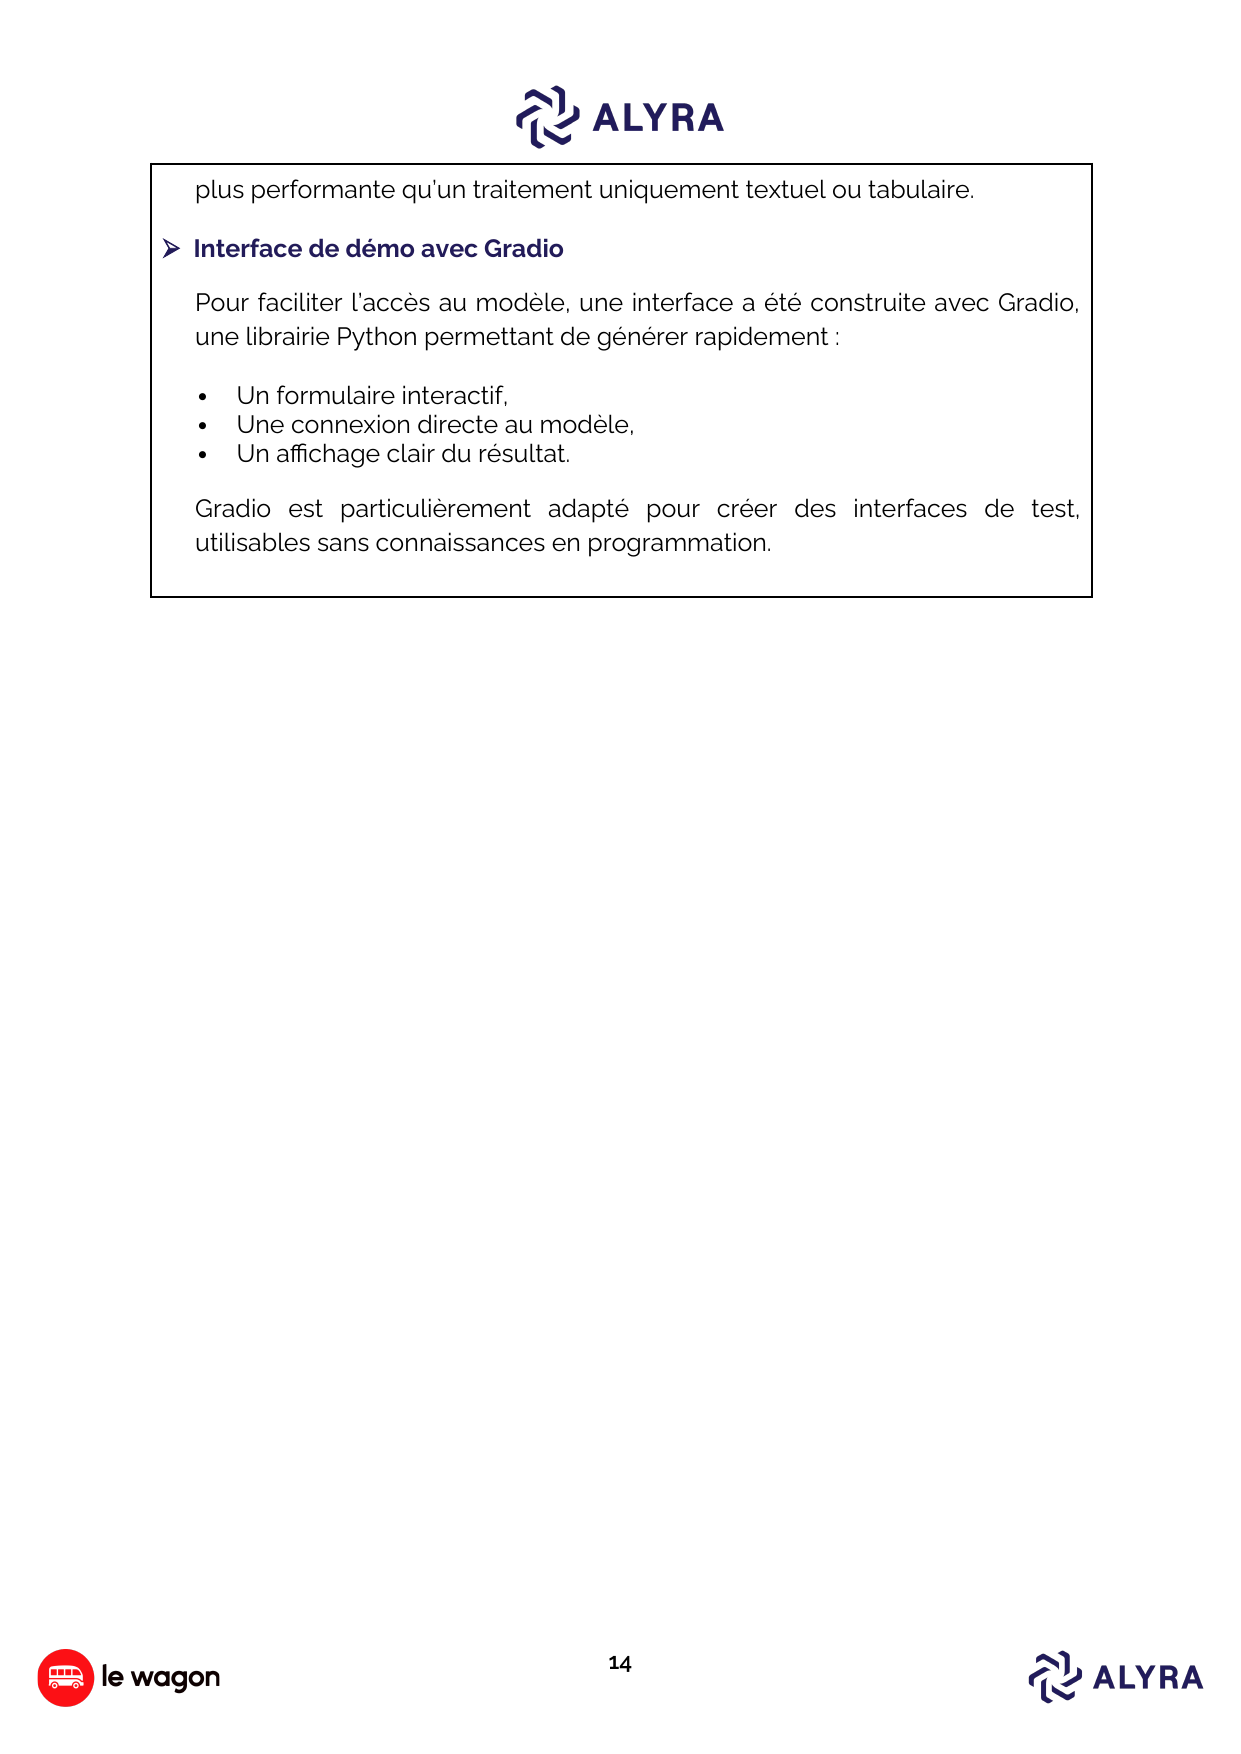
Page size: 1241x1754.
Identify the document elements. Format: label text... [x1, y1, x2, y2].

picture [1021, 1642, 1210, 1712]
picture [37, 1649, 220, 1707]
picture [507, 75, 733, 159]
